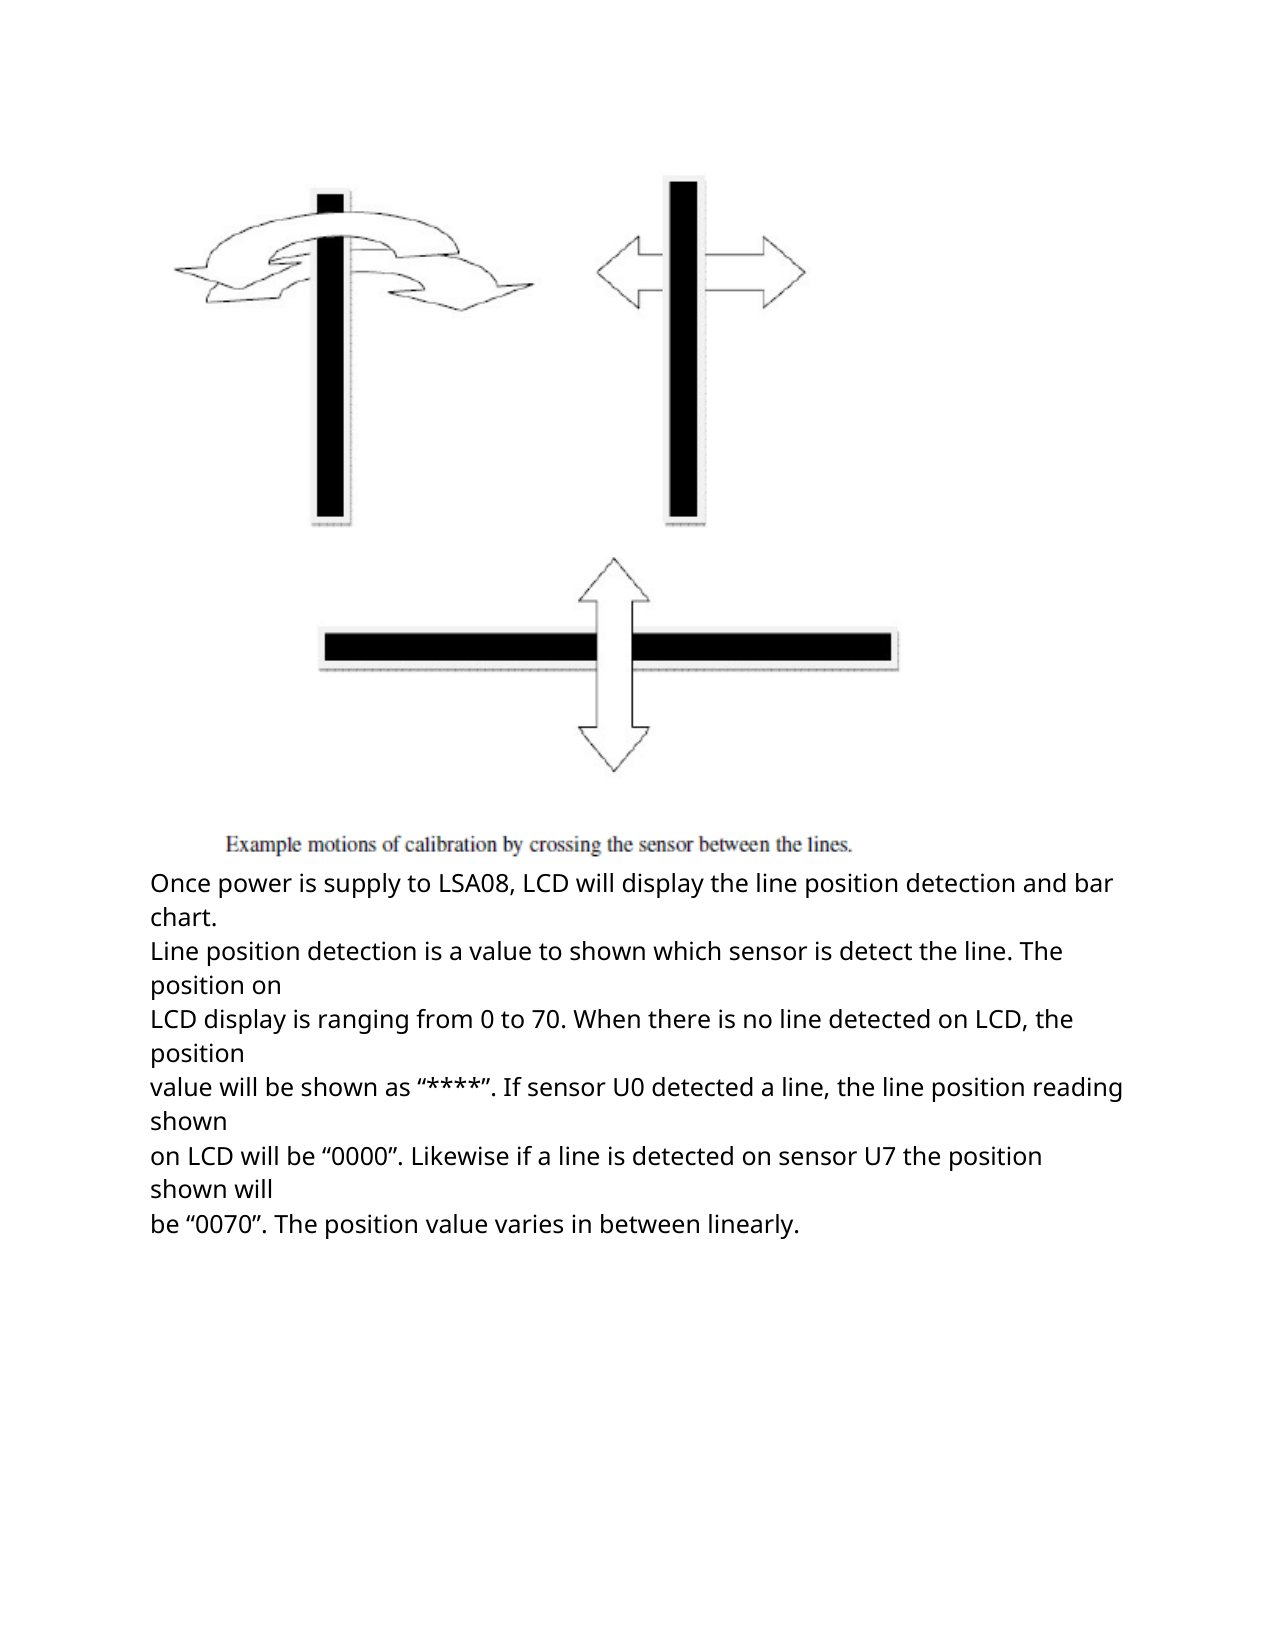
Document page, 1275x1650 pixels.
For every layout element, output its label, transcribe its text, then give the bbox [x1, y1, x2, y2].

text be “0070”. The position value varies in between linearly. [150, 1206, 1125, 1240]
text LCD display is ranging from 0 to 70. When there is no line detected on LCD, the position [150, 1002, 1125, 1070]
text on LCD will be “0000”. Likewise if a line is detected on sensor U7 the position shown will [150, 1138, 1125, 1206]
text Line position detection is a value to shown which sensor is detect the line. The position on [150, 934, 1125, 1002]
picture [150, 150, 907, 866]
text value will be shown as “****”. If sensor U0 detected a line, the line position reading shown [150, 1070, 1125, 1138]
text Once power is supply to LSA08, LCD will display the line position detection and bar chart. [150, 866, 1125, 934]
